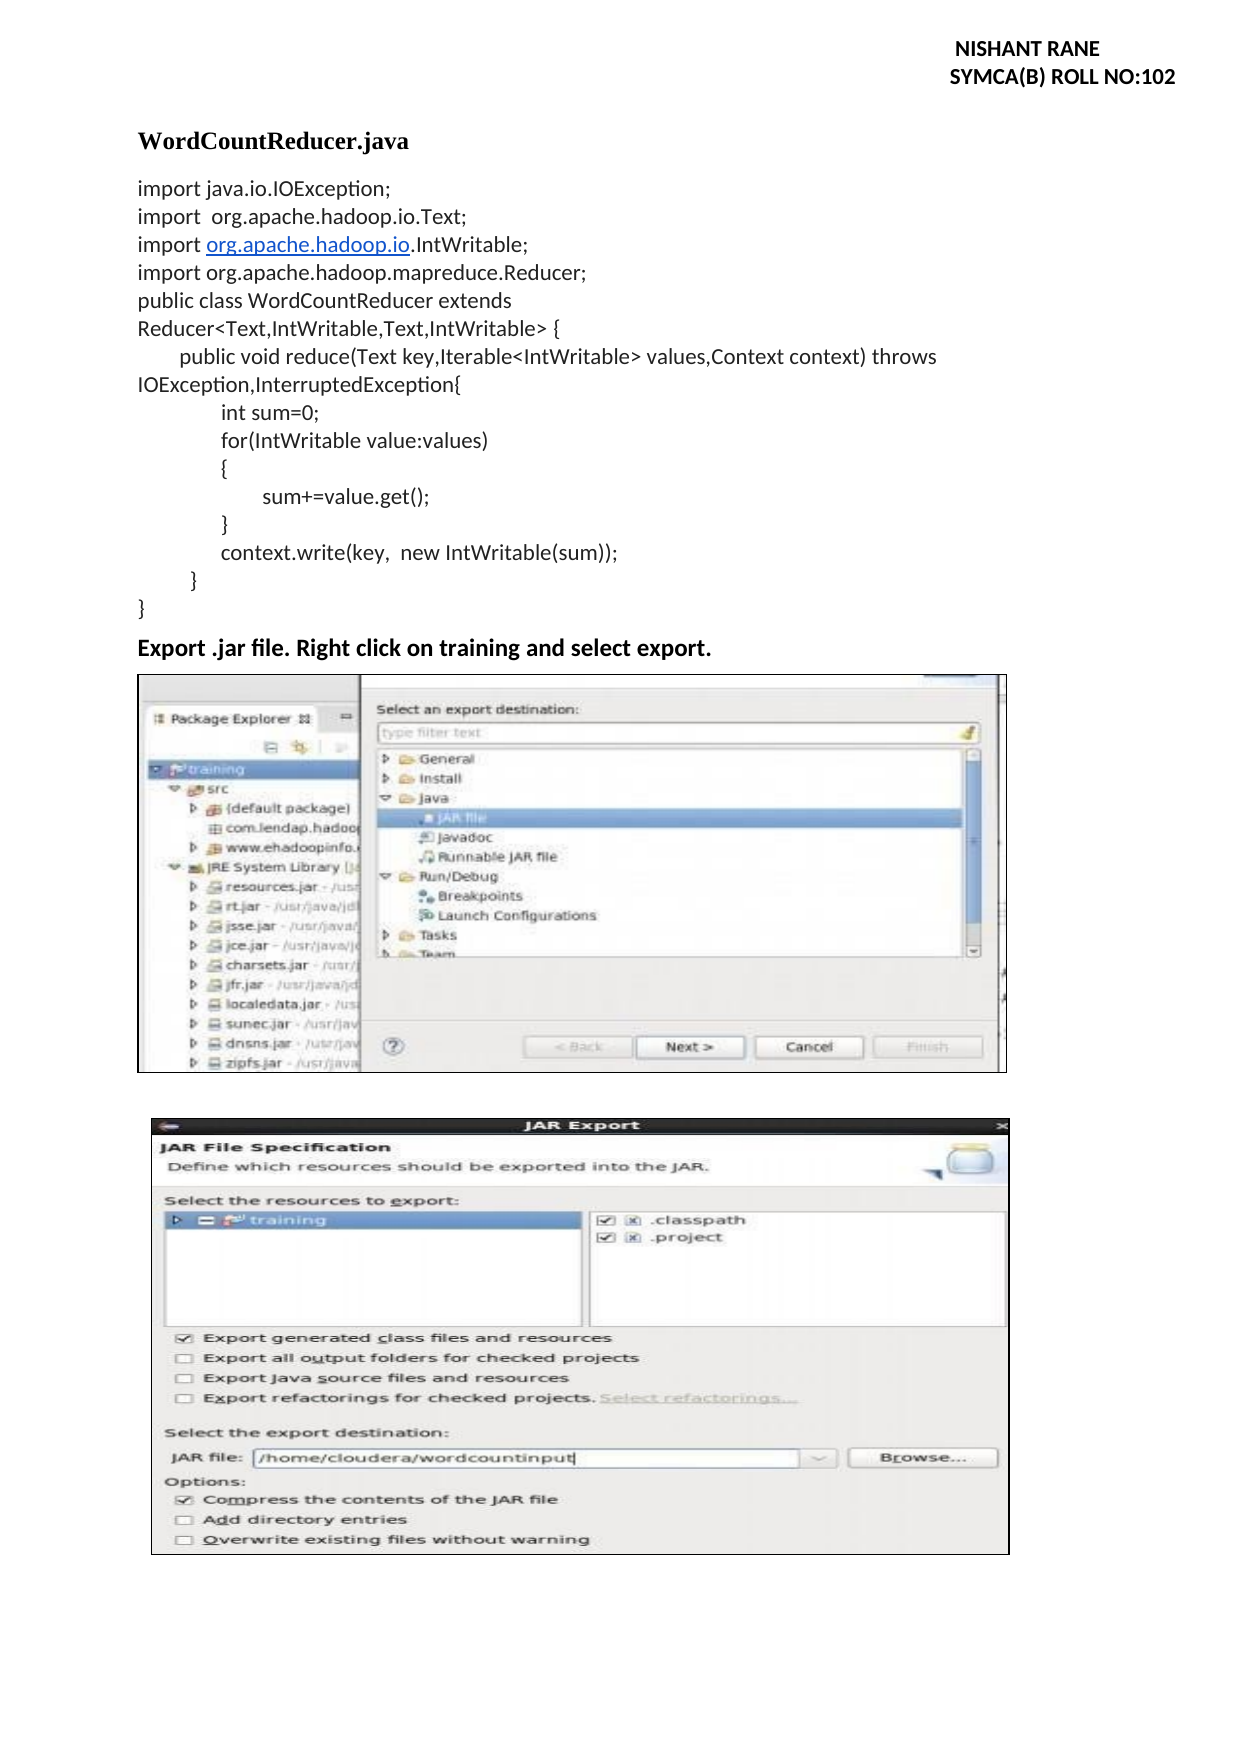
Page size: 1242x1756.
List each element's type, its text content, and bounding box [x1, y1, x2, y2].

text for(IntWritable value:values) [221, 426, 1225, 454]
text } [221, 510, 1225, 538]
text sum+=value.get(); [262, 482, 1225, 510]
text } [137, 594, 1225, 622]
picture [139, 675, 1006, 1072]
text WordCountReducer.java [137, 126, 1225, 155]
text context.write(key, new IntWritable(sum)); [221, 538, 1225, 566]
text int sum=0; [221, 398, 1225, 426]
text import org.apache.hadoop.mapreduce.Reducer; public class WordCountReducer extends Reducer<Text,IntWritable,Text,IntWritable> { [137, 258, 589, 342]
text Export .jar file. Right click on training and select export. [137, 632, 1225, 662]
text { [221, 454, 1225, 482]
text public void reduce(Text key,Iterable<IntWritable> values,Context context) throws IOException,InterruptedException{ [137, 342, 940, 398]
text } [189, 566, 1225, 594]
picture [152, 1119, 1008, 1554]
text import java.io.IOException; [137, 174, 1225, 202]
text import org.apache.hadoop.io.Text; import org.apache.hadoop.io.IntWritable; [137, 202, 530, 258]
